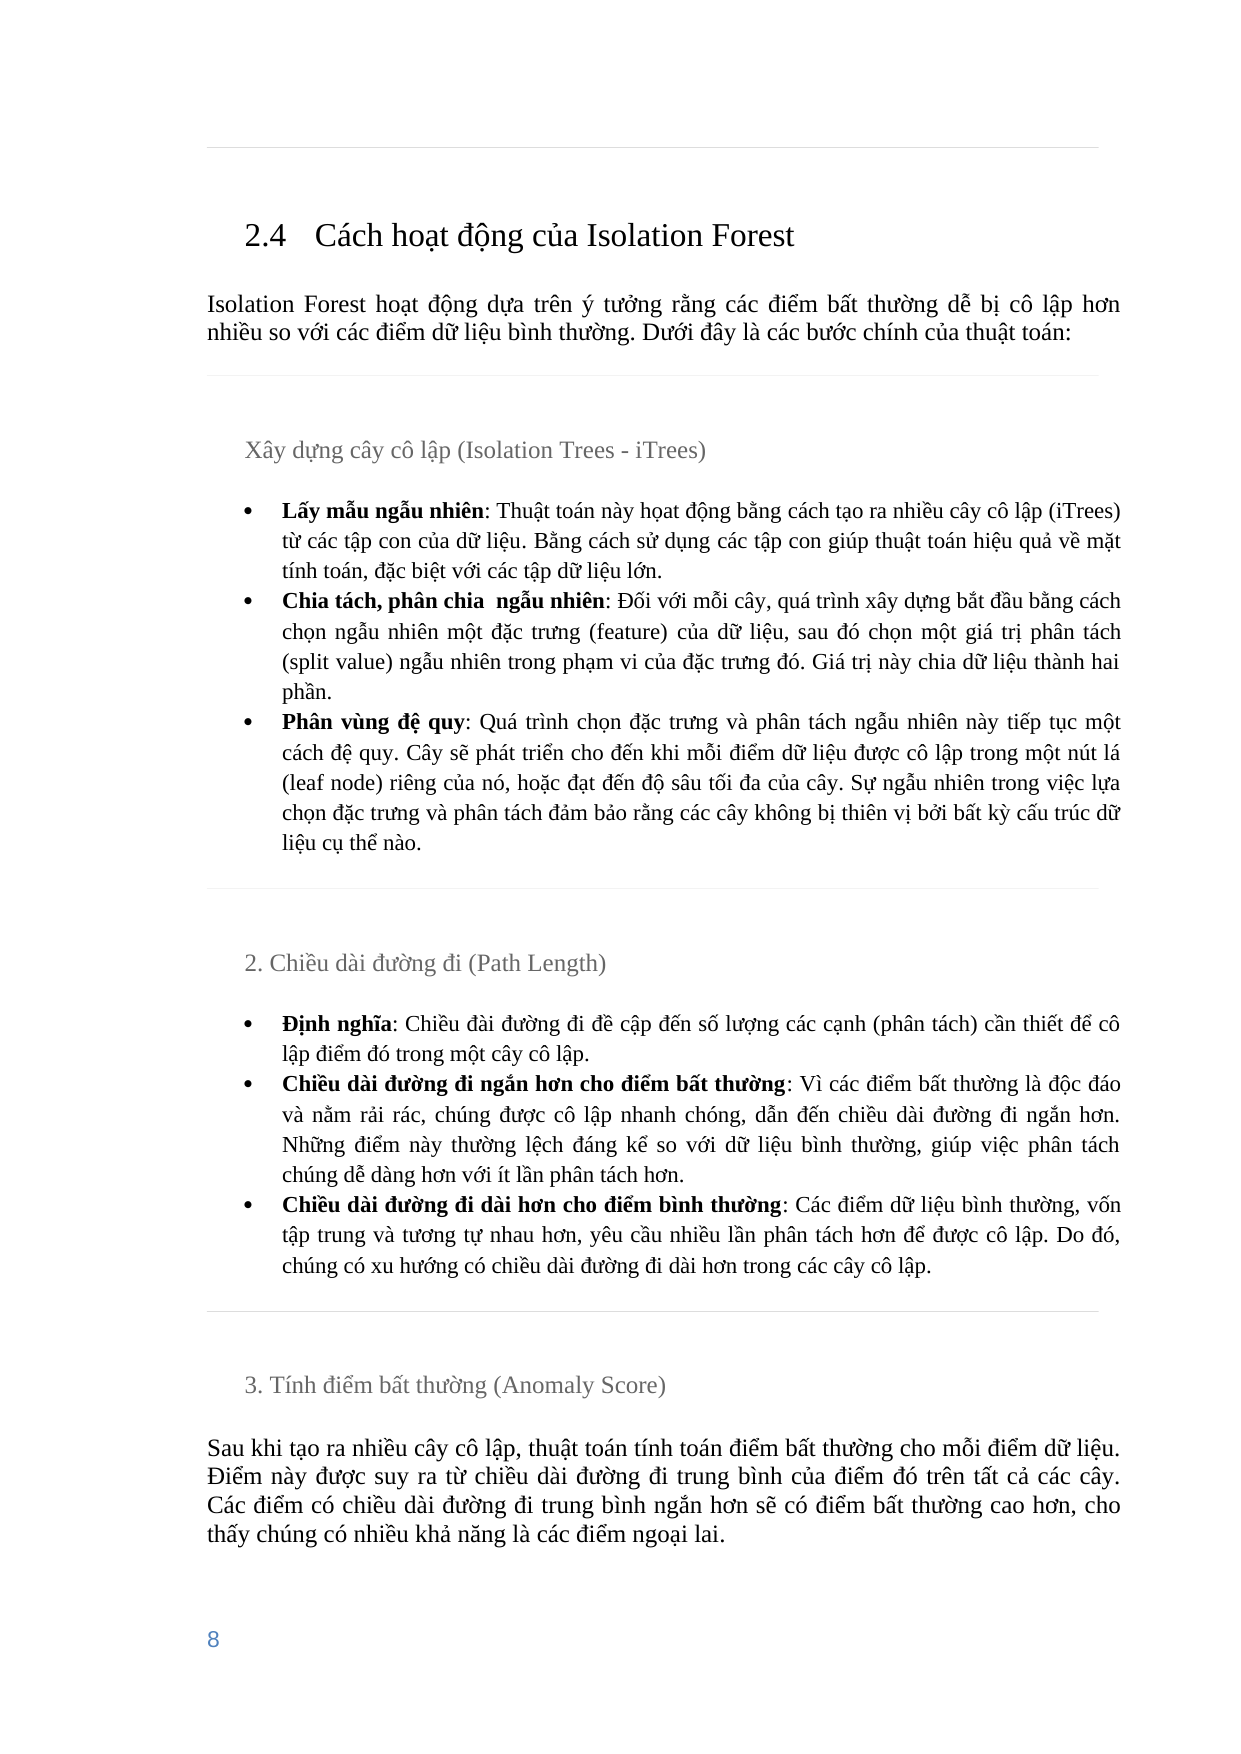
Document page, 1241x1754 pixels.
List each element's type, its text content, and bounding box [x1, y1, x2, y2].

list Định nghĩa: Chiều đài đường đi đề cập đến số lượng các cạnh (phân tách) cần thiết để cô lập điểm đó trong một cây cô lập. [244, 1010, 1122, 1067]
list Chia tách, phân chia ngẫu nhiên: Đối với mỗi cây, quá trình xây dựng bắt đầu bằng cách chọn ngẫu nhiên một đặc trưng (feature) của dữ liệu, sau đó chọn một giá trị phân tách (split value) ngẫu nhiên trong phạm vi của đặc trưng đó. Giá trị này chia dữ liệu thành hai phần. [244, 587, 1122, 704]
text Sau khi tạo ra nhiều cây cô lập, thuật toán tính toán điểm bất thường cho mỗi điểm dữ liệu. Điểm này được suy ra từ chiều dài đường đi trung bình của điểm đó trên tất cả các cây. Các điểm có chiều dài đường đi trung bình ngắn hơn sẽ có điểm bất thường cao hơn, cho thấy chúng có nhiều khả năng là các điểm ngoại lai. [207, 1433, 1122, 1548]
text Isolation Forest hoạt động dựa trên ý tưởng rằng các điểm bất thường dễ bị cô lập hơn nhiều so với các điểm dữ liệu bình thường. Dưới đây là các bước chính của thuật toán: [207, 289, 1122, 346]
subtitle 3. Tính điểm bất thường (Anomaly Score) [244, 1371, 1122, 1399]
list Lấy mẫu ngẫu nhiên: Thuật toán này họat động bằng cách tạo ra nhiều cây cô lập (iTrees) từ các tập con của dữ liệu. Bằng cách sử dụng các tập con giúp thuật toán hiệu quả về mặt tính toán, đặc biệt với các tập dữ liệu lớn. [244, 497, 1122, 584]
subtitle Cách hoạt động của Isolation Forest [244, 215, 1122, 254]
list Chiều dài đường đi dài hơn cho điểm bình thường: Các điểm dữ liệu bình thường, vốn tập trung và tương tự nhau hơn, yêu cầu nhiều lần phân tách hơn để được cô lập. Do đó, chúng có xu hướng có chiều dài đường đi dài hơn trong các cây cô lập. [244, 1191, 1122, 1278]
subtitle 2. Chiều dài đường đi (Path Length) [244, 948, 1122, 977]
list Chiều dài đường đi ngắn hơn cho điểm bất thường: Vì các điểm bất thường là độc đáo và nằm rải rác, chúng được cô lập nhanh chóng, dẫn đến chiều dài đường đi ngắn hơn. Những điểm này thường lệch đáng kể so với dữ liệu bình thường, giúp việc phân tách chúng dễ dàng hơn với ít lần phân tách hơn. [244, 1071, 1122, 1187]
list Phân vùng đệ quy: Quá trình chọn đặc trưng và phân tách ngẫu nhiên này tiếp tục một cách đệ quy. Cây sẽ phát triển cho đến khi mỗi điểm dữ liệu được cô lập trong một nút lá (leaf node) riêng của nó, hoặc đạt đến độ sâu tối đa của cây. Sự ngẫu nhiên trong việc lựa chọn đặc trưng và phân tách đảm bảo rằng các cây không bị thiên vị bởi bất kỳ cấu trúc dữ liệu cụ thể nào. [244, 708, 1122, 856]
subtitle Xây dựng cây cô lập (Isolation Trees - iTrees) [244, 435, 1122, 463]
